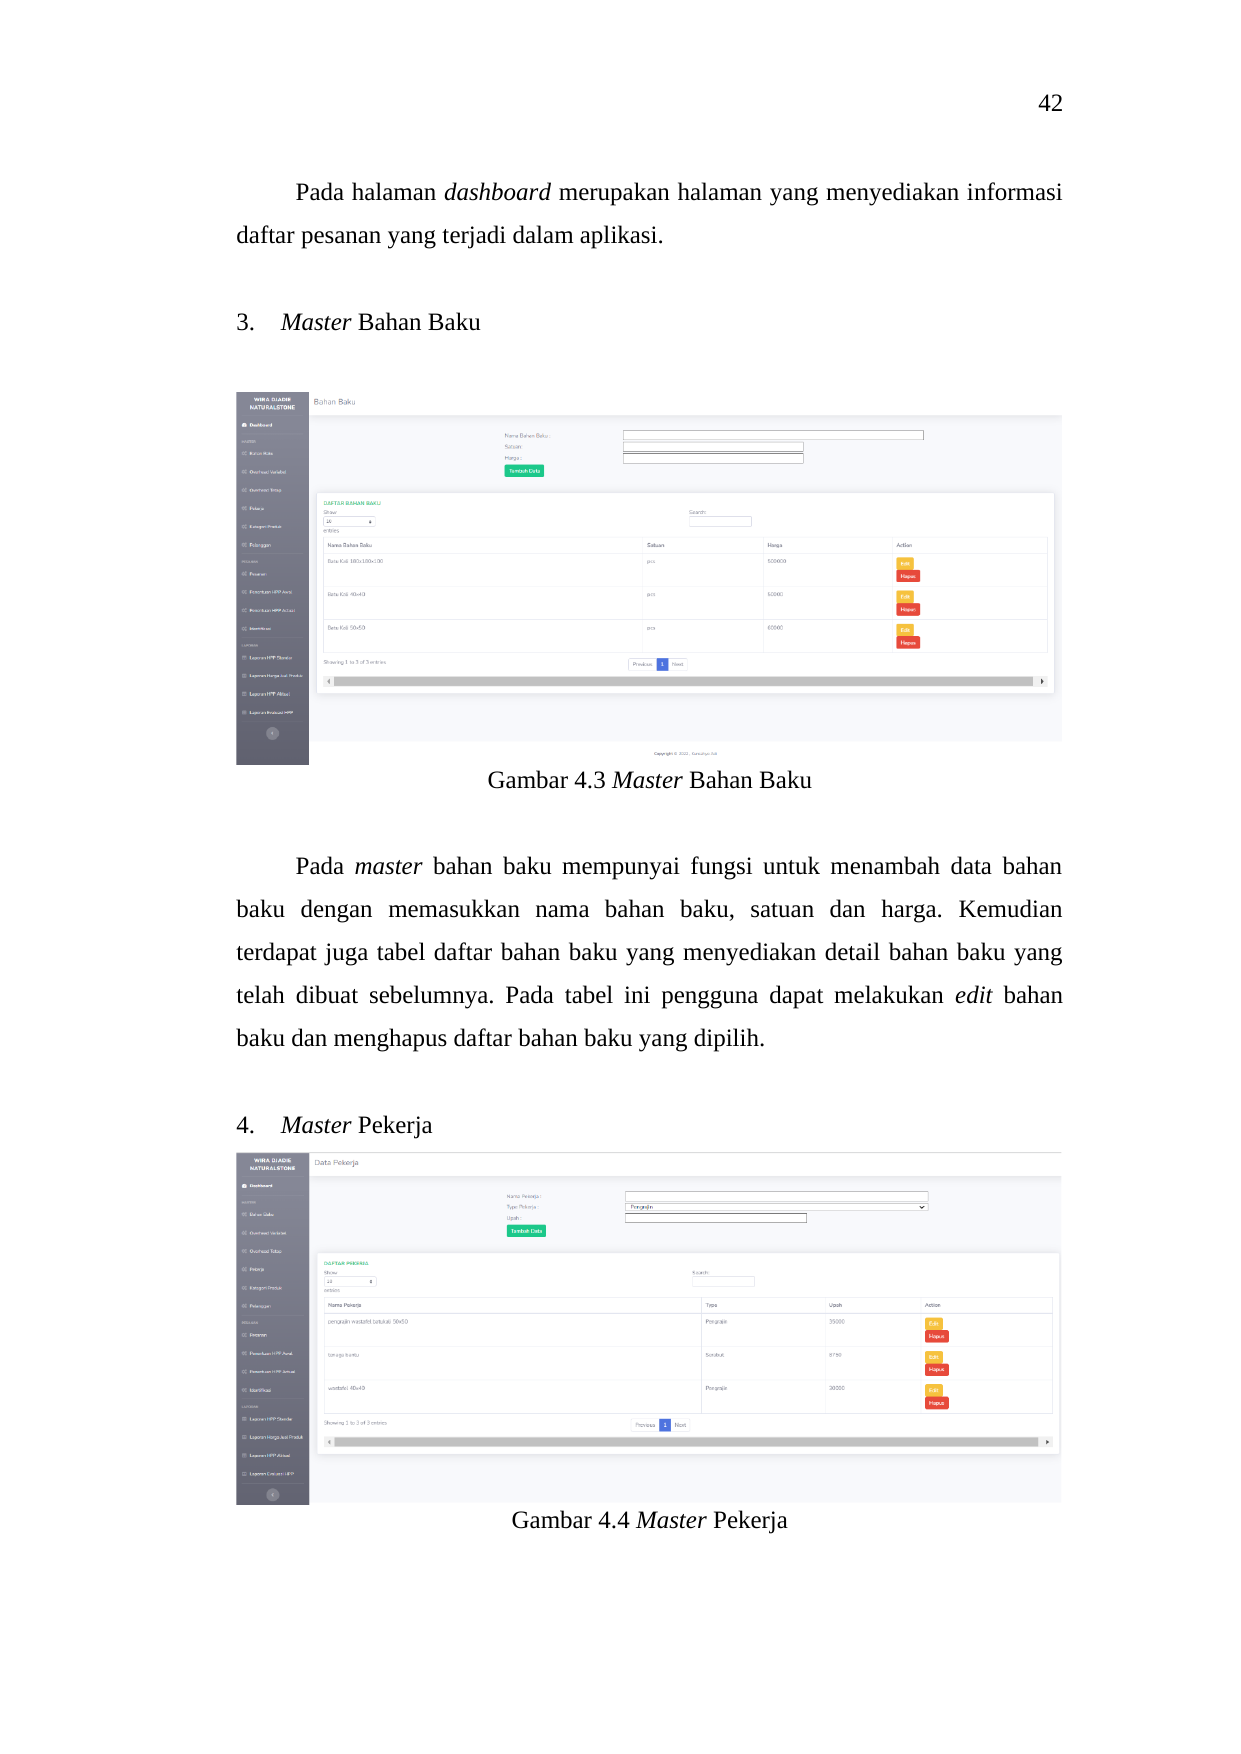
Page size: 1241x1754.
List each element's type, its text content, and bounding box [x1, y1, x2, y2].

list Pada master bahan baku mempunyai fungsi untuk menambah data bahan baku dengan memasukkan nama bahan baku, satuan dan harga. Kemudian terdapat juga tabel daftar bahan baku yang menyediakan detail bahan baku yang telah dibuat sebelumnya. Pada tabel ini pengguna dapat melakukan edit bahan baku dan menghapus daftar bahan baku yang dipilih. [236, 851, 1063, 1052]
text Gambar 4.4 Master Pekerja [236, 1505, 1063, 1534]
text Gambar 4.3 Master Bahan Baku [236, 765, 1063, 793]
list Master Bahan Baku [236, 307, 1063, 335]
picture [236, 1152, 1062, 1505]
list Master Pekerja [236, 1110, 1063, 1138]
list Pada halaman dashboard merupakan halaman yang menyediakan informasi daftar pesanan yang terjadi dalam aplikasi. [236, 177, 1063, 249]
picture [236, 392, 1062, 765]
